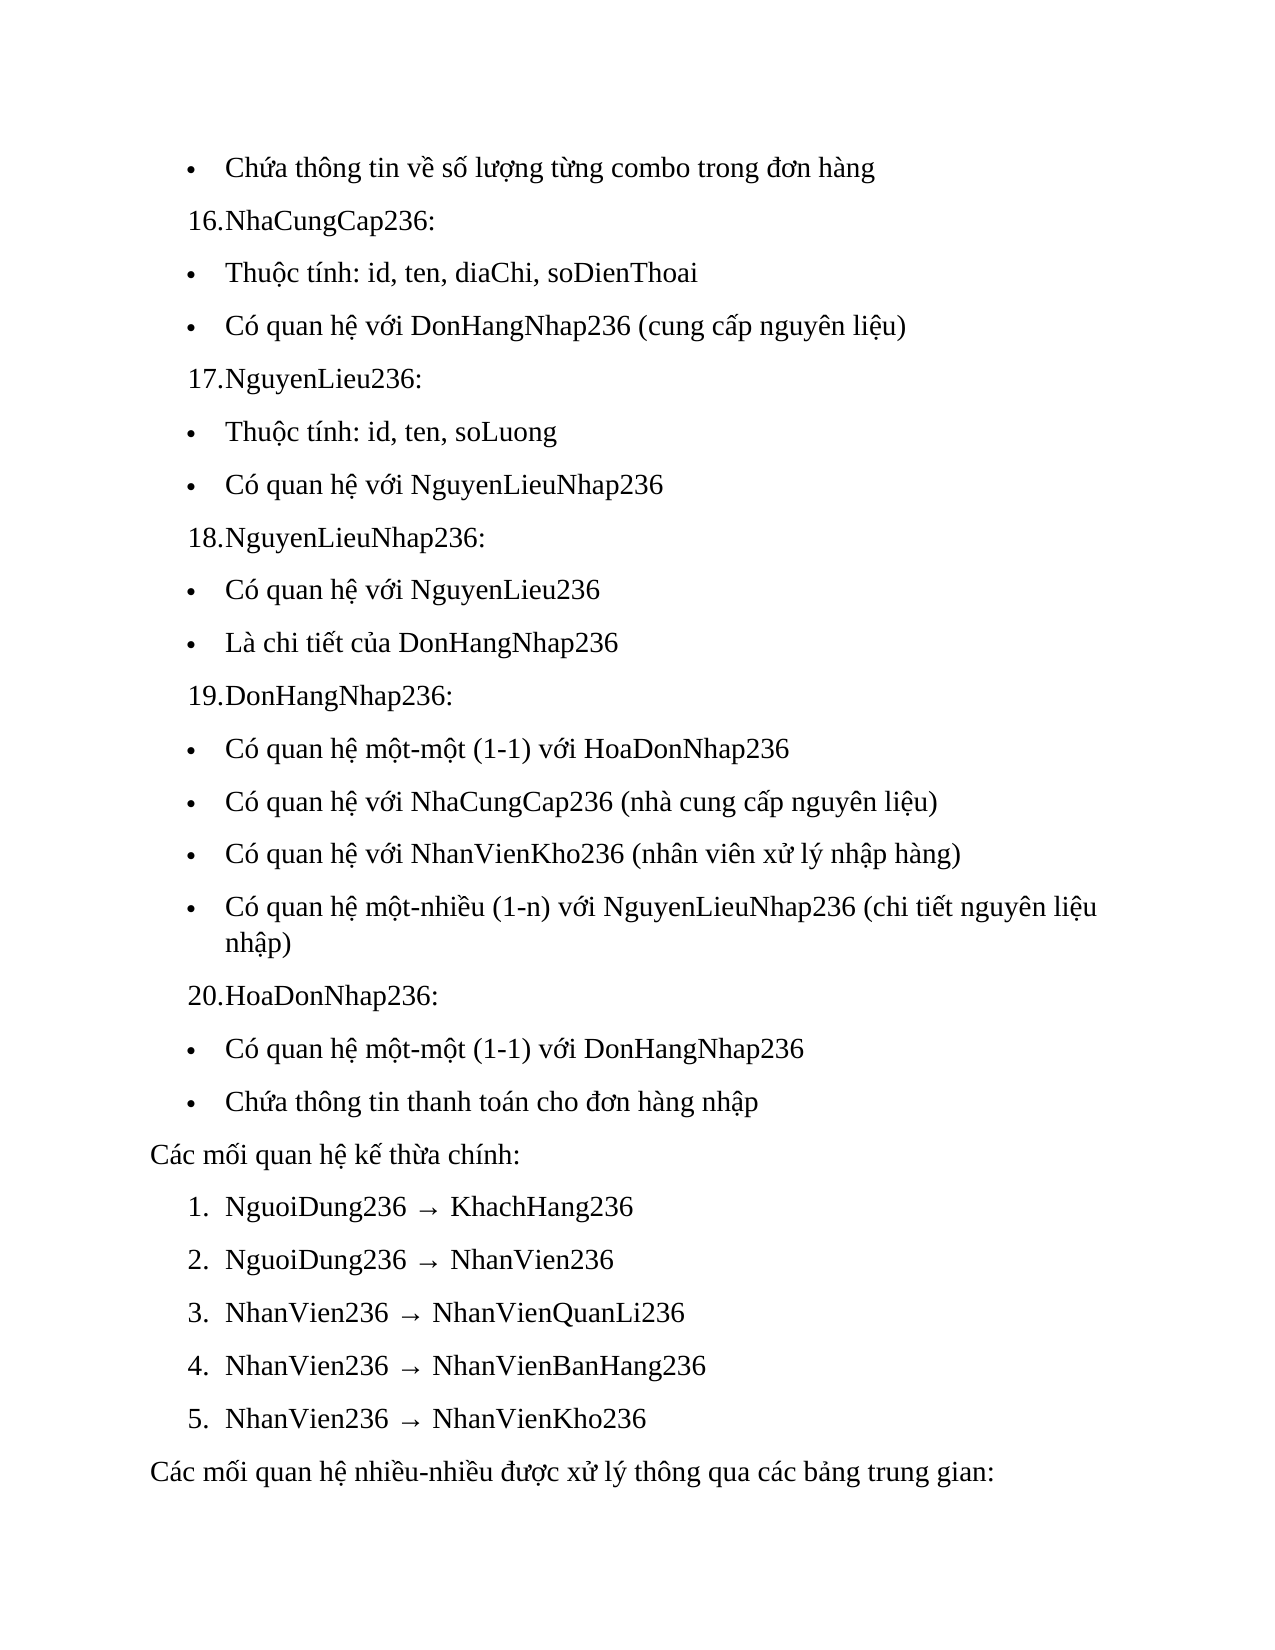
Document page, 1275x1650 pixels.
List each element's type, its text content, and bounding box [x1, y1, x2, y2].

list NhanVien236 → NhanVienKho236 [187, 1401, 1125, 1434]
text Các mối quan hệ kế thừa chính: [150, 1137, 1125, 1170]
list Có quan hệ với NguyenLieu236 [187, 572, 1125, 606]
list Là chi tiết của DonHangNhap236 [187, 625, 1125, 659]
list Thuộc tính: id, ten, diaChi, soDienThoai [187, 256, 1125, 289]
list Chứa thông tin thanh toán cho đơn hàng nhập [187, 1084, 1125, 1117]
list Có quan hệ với NhanVienKho236 (nhân viên xử lý nhập hàng) [187, 837, 1125, 870]
list NguyenLieu236: [187, 361, 1125, 395]
list NhanVien236 → NhanVienBanHang236 [187, 1348, 1125, 1382]
list NhaCungCap236: [187, 203, 1125, 236]
list DonHangNhap236: [187, 678, 1125, 712]
list HoaDonNhap236: [187, 978, 1125, 1012]
list NhanVien236 → NhanVienQuanLi236 [187, 1295, 1125, 1329]
list Có quan hệ một-một (1-1) với DonHangNhap236 [187, 1031, 1125, 1065]
list Có quan hệ với DonHangNhap236 (cung cấp nguyên liệu) [187, 308, 1125, 342]
list Có quan hệ với NguyenLieuNhap236 [187, 467, 1125, 500]
list Có quan hệ với NhaCungCap236 (nhà cung cấp nguyên liệu) [187, 784, 1125, 817]
list NguoiDung236 → NhanVien236 [187, 1242, 1125, 1276]
list Có quan hệ một-một (1-1) với HoaDonNhap236 [187, 731, 1125, 764]
list NguoiDung236 → KhachHang236 [187, 1189, 1125, 1223]
list Thuộc tính: id, ten, soLuong [187, 414, 1125, 448]
text Các mối quan hệ nhiều-nhiều được xử lý thông qua các bảng trung gian: [150, 1454, 1125, 1487]
list NguyenLieuNhap236: [187, 520, 1125, 553]
list Có quan hệ một-nhiều (1-n) với NguyenLieuNhap236 (chi tiết nguyên liệu nhập) [187, 889, 1125, 959]
list Chứa thông tin về số lượng từng combo trong đơn hàng [187, 150, 1125, 183]
